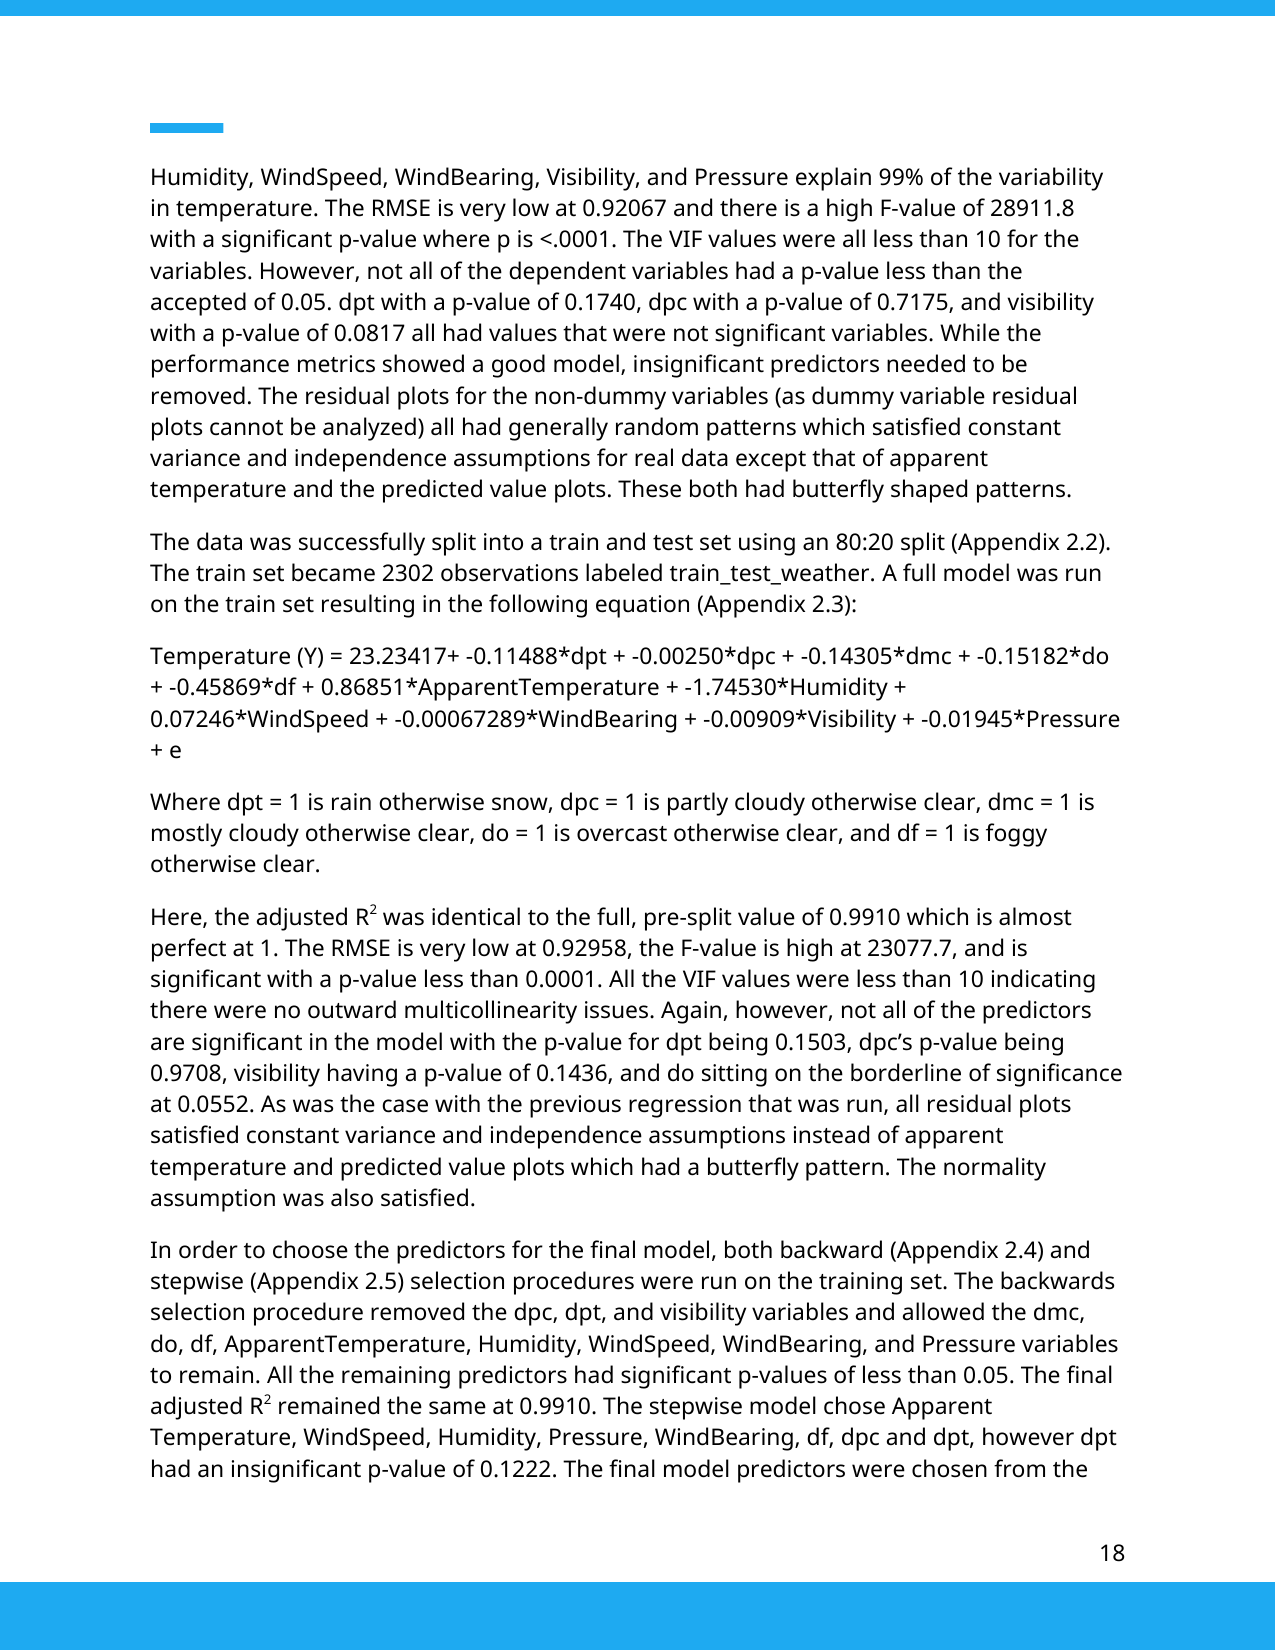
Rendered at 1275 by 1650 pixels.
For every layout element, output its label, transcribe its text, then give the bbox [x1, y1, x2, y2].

picture [0, 1582, 1275, 1650]
picture [0, 0, 1275, 16]
text Where dpt = 1 is rain otherwise snow, dpc = 1 is partly cloudy otherwise clear, dmc = 1 is mostly cloudy otherwise clear, do = 1 is overcast otherwise clear, and df = 1 is foggy otherwise clear. [150, 786, 1125, 879]
text The data was successfully split into a train and test set using an 80:20 split (Appendix 2.2). The train set became 2302 observations labeled train_test_weather. A full model was run on the train set resulting in the following equation (Appendix 2.3): [150, 525, 1125, 619]
text Temperature (Y) = 23.23417+ -0.11488*dpt + -0.00250*dpc + -0.14305*dmc + -0.15182*do + -0.45869*df + 0.86851*ApparentTemperature + -1.74530*Humidity + 0.07246*WindSpeed + -0.00067289*WindBearing + -0.00909*Visibility + -0.01945*Pressure + e [150, 640, 1125, 765]
text Here, the adjusted R2 was identical to the full, pre-split value of 0.9910 which is almost perfect at 1. The RMSE is very low at 0.92958, the F-value is high at 23077.7, and is significant with a p-value less than 0.0001. All the VIF values were less than 10 indicating there were no outward multicollinearity issues. Again, however, not all of the predictors are significant in the model with the p-value for dpt being 0.1503, dpc’s p-value being 0.9708, visibility having a p-value of 0.1436, and do sitting on the borderline of significance at 0.0552. As was the case with the previous regression that was run, all residual plots satisfied constant variance and independence assumptions instead of apparent temperature and predicted value plots which had a butterfly pattern. The normality assumption was also satisfied. [150, 900, 1125, 1213]
picture [150, 123, 224, 133]
